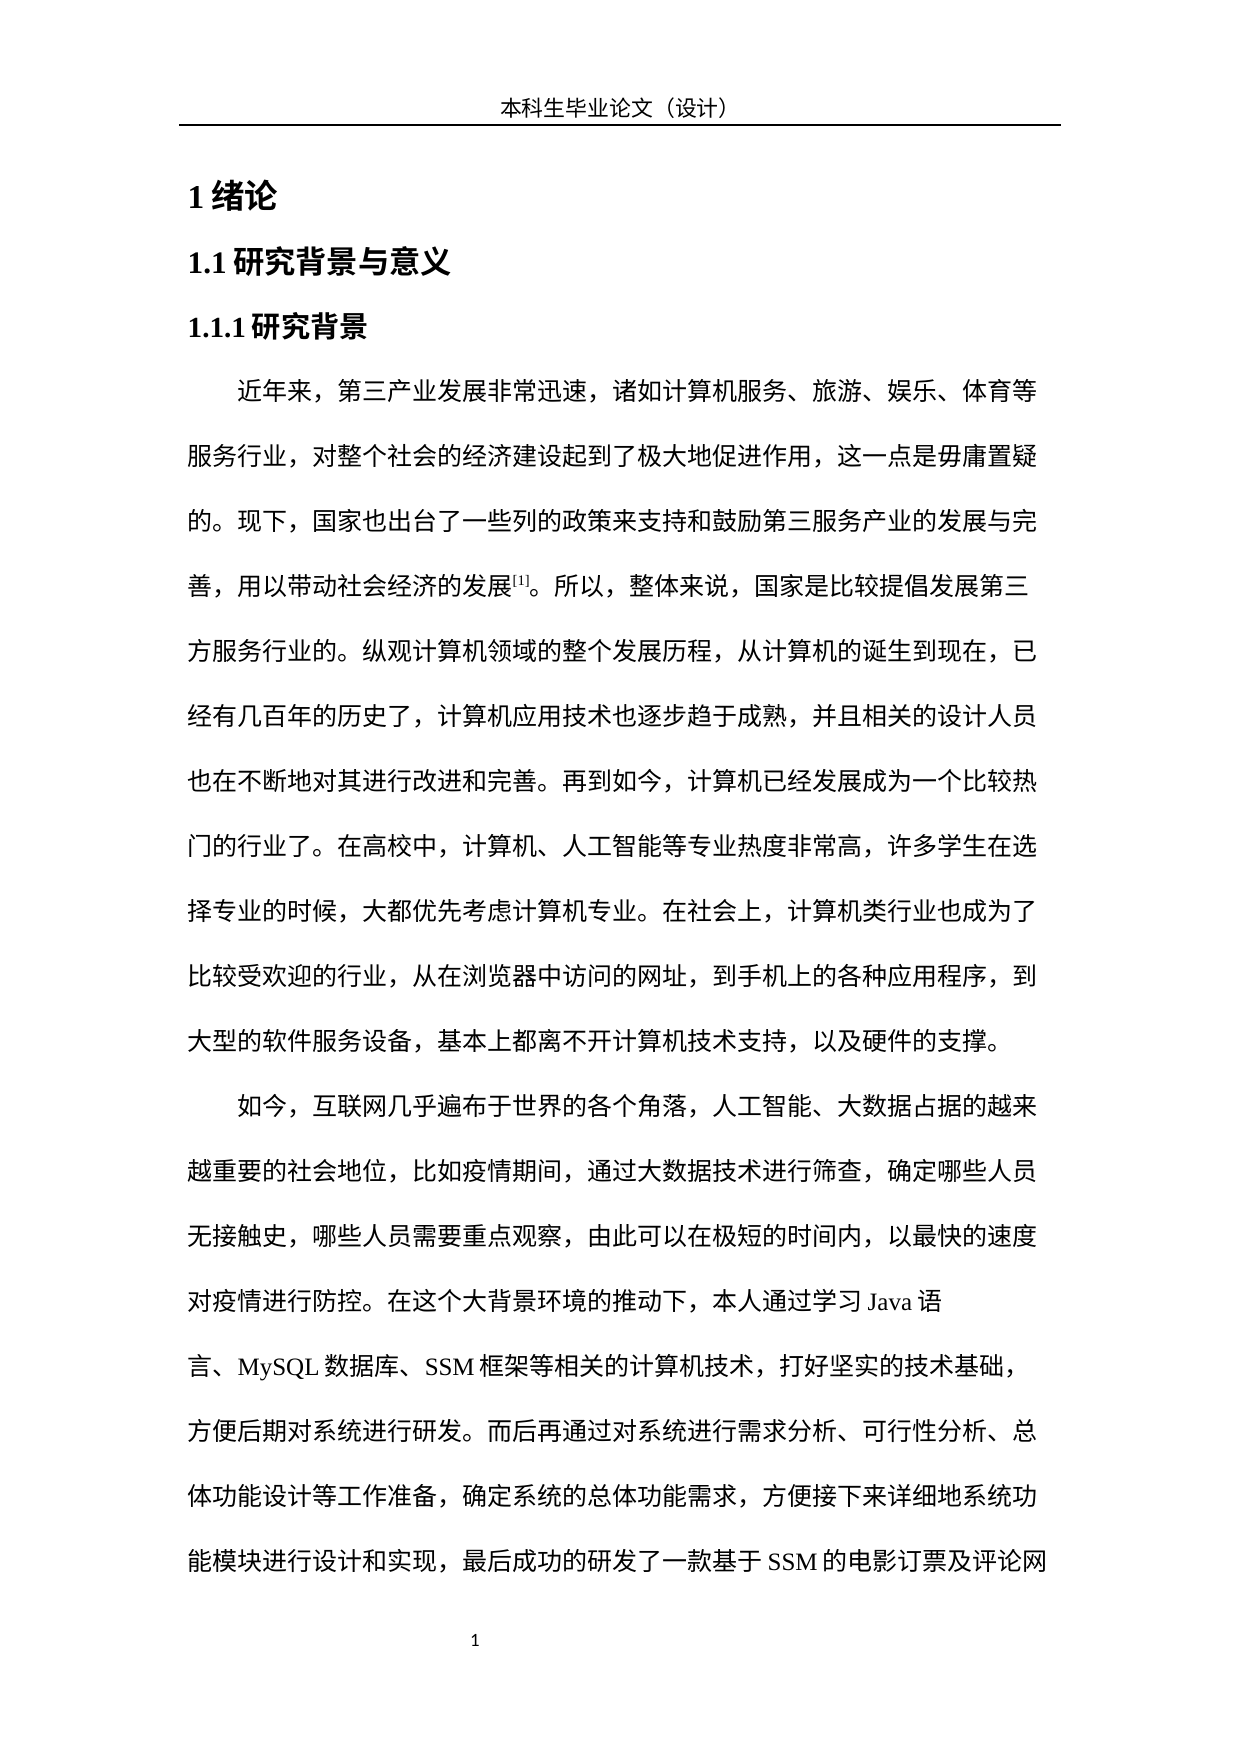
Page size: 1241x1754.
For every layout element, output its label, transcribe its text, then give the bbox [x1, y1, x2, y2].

subtitle 1.1.1研究背景 [187, 292, 1053, 357]
subtitle 1绪论 [187, 162, 1053, 227]
subtitle 1.1研究背景与意义 [187, 227, 1053, 292]
text 近年来，第三产业发展非常迅速，诸如计算机服务、旅游、娱乐、体育等服务行业，对整个社会的经济建设起到了极大地促进作用，这一点是毋庸置疑的。现下，国家也出台了一些列的政策来支持和鼓励第三服务产业的发展与完善，用以带动社会经济的发展[1]。所以，整体来说，国家是比较提倡发展第三方服务行业的。纵观计算机领域的整个发展历程，从计算机的诞生到现在，已经有几百年的历史了，计算机应用技术也逐步趋于成熟，并且相关的设计人员也在不断地对其进行改进和完善。再到如今，计算机已经发展成为一个比较热门的行业了。在高校中，计算机、人工智能等专业热度非常高，许多学生在选择专业的时候，大都优先考虑计算机专业。在社会上，计算机类行业也成为了比较受欢迎的行业，从在浏览器中访问的网址，到手机上的各种应用程序，到大型的软件服务设备，基本上都离不开计算机技术支持，以及硬件的支撑。 [187, 357, 1053, 1072]
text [187, 1072, 1053, 1592]
